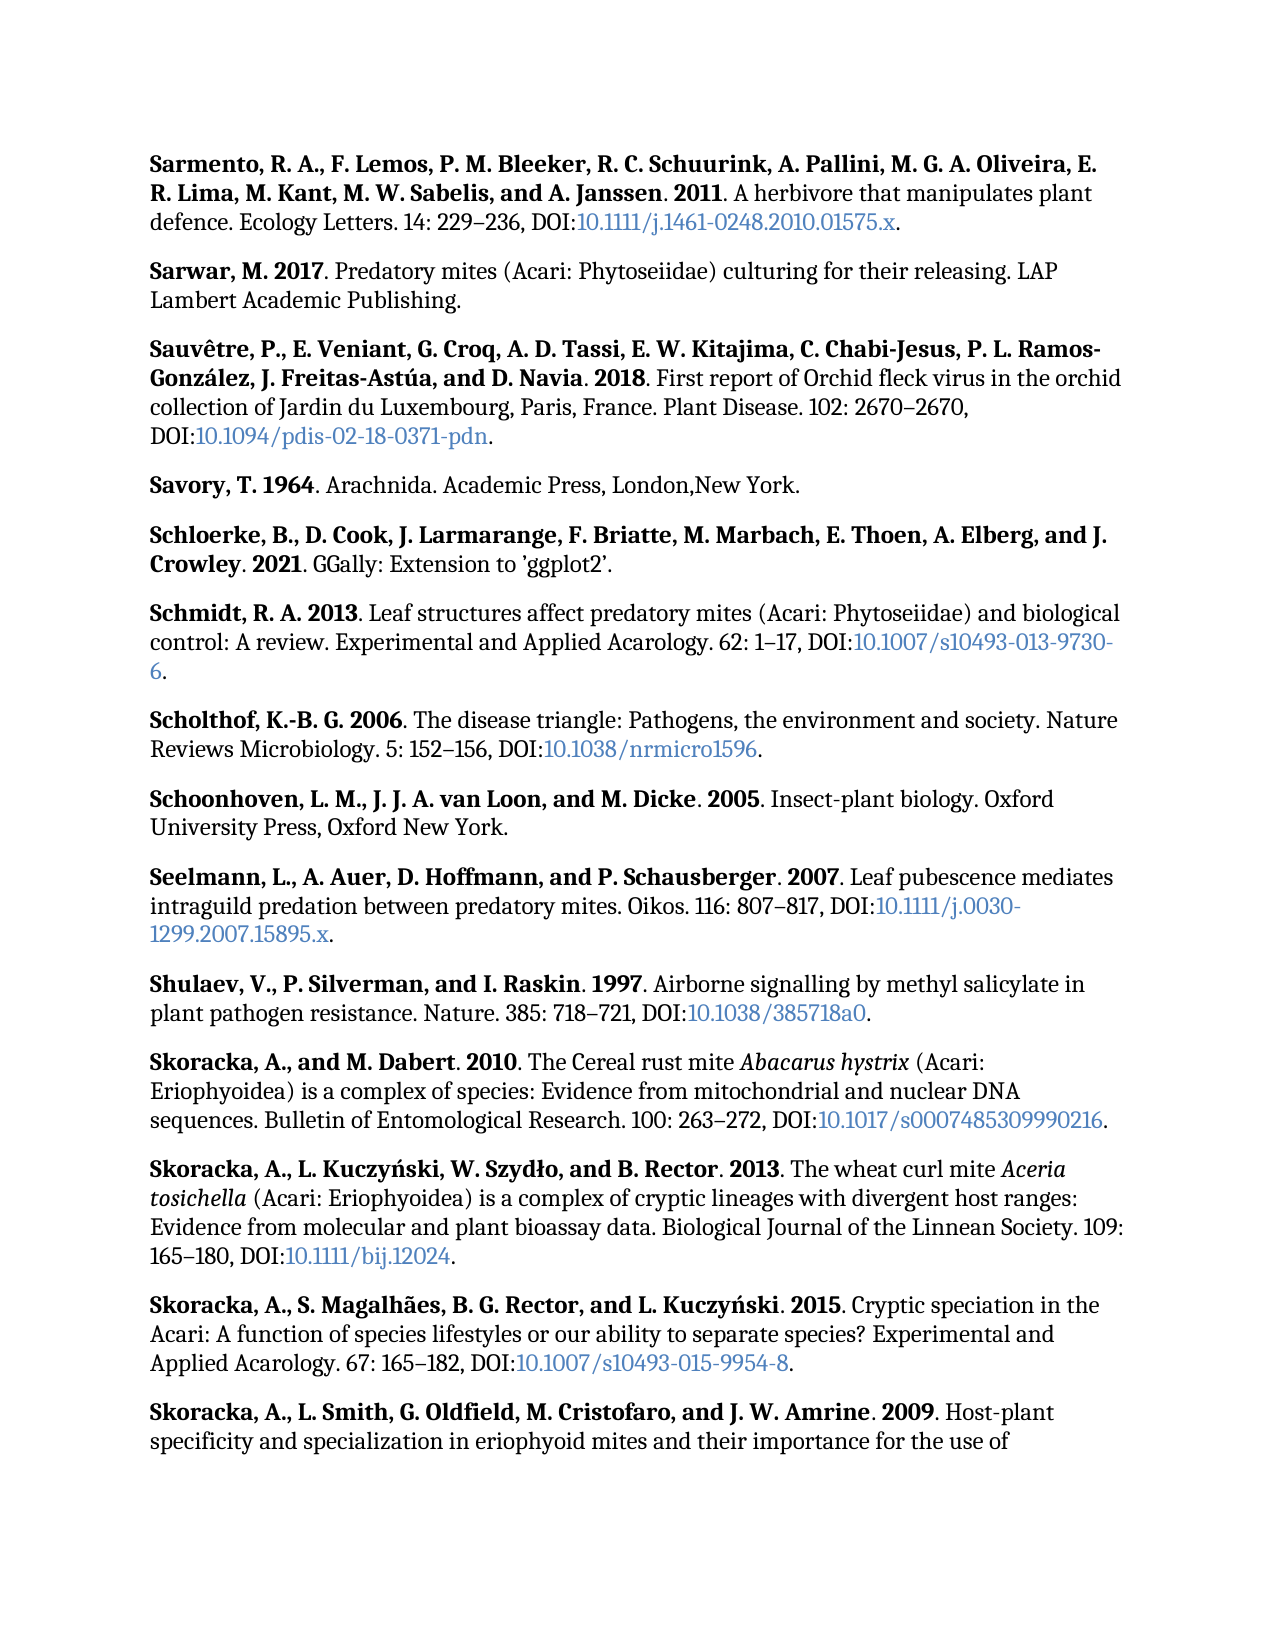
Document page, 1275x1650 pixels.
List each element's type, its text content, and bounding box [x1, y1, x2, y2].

text Sauvêtre, P., E. Veniant, G. Croq, A. D. Tassi, E. W. Kitajima, C. Chabi-Jesus, P. L. Ramos-González, J. Freitas-Astúa, and D. Navia. 2018. First report of Orchid fleck virus in the orchid collection of Jardin du Luxembourg, Paris, France. Plant Disease. 102: 2670–2670, DOI:10.1094/pdis-02-18-0371-pdn. [150, 335, 1125, 450]
text Sarmento, R. A., F. Lemos, P. M. Bleeker, R. C. Schuurink, A. Pallini, M. G. A. Oliveira, E. R. Lima, M. Kant, M. W. Sabelis, and A. Janssen. 2011. A herbivore that manipulates plant defence. Ecology Letters. 14: 229–236, DOI:10.1111/j.1461-0248.2010.01575.x. [150, 150, 1125, 236]
text Skoracka, A., S. Magalhães, B. G. Rector, and L. Kuczyński. 2015. Cryptic speciation in the Acari: A function of species lifestyles or our ability to separate species? Experimental and Applied Acarology. 67: 165–182, DOI:10.1007/s10493-015-9954-8. [150, 1291, 1125, 1377]
text Shulaev, V., P. Silverman, and I. Raskin. 1997. Airborne signalling by methyl salicylate in plant pathogen resistance. Nature. 385: 718–721, DOI:10.1038/385718a0. [150, 970, 1125, 1027]
text Savory, T. 1964. Arachnida. Academic Press, London,New York. [150, 471, 1125, 500]
text Sarwar, M. 2017. Predatory mites (Acari: Phytoseiidae) culturing for their releasing. LAP Lambert Academic Publishing. [150, 257, 1125, 314]
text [150, 1398, 1125, 1456]
text Schmidt, R. A. 2013. Leaf structures affect predatory mites (Acari: Phytoseiidae) and biological control: A review. Experimental and Applied Acarology. 62: 1–17, DOI:10.1007/s10493-013-9730-6. [150, 599, 1125, 685]
text Scholthof, K.-B. G. 2006. The disease triangle: Pathogens, the environment and society. Nature Reviews Microbiology. 5: 152–156, DOI:10.1038/nrmicro1596. [150, 706, 1125, 764]
text Schloerke, B., D. Cook, J. Larmarange, F. Briatte, M. Marbach, E. Thoen, A. Elberg, and J. Crowley. 2021. GGally: Extension to ’ggplot2’. [150, 521, 1125, 578]
text Seelmann, L., A. Auer, D. Hoffmann, and P. Schausberger. 2007. Leaf pubescence mediates intraguild predation between predatory mites. Oikos. 116: 807–817, DOI:10.1111/j.0030-1299.2007.15895.x. [150, 863, 1125, 949]
text Skoracka, A., and M. Dabert. 2010. The Cereal rust mite Abacarus hystrix (Acari: Eriophyoidea) is a complex of species: Evidence from mitochondrial and nuclear DNA sequences. Bulletin of Entomological Research. 100: 263–272, DOI:10.1017/s0007485309990216. [150, 1048, 1125, 1134]
text Skoracka, A., L. Kuczyński, W. Szydło, and B. Rector. 2013. The wheat curl mite Aceria tosichella (Acari: Eriophyoidea) is a complex of cryptic lineages with divergent host ranges: Evidence from molecular and plant bioassay data. Biological Journal of the Linnean Society. 109: 165–180, DOI:10.1111/bij.12024. [150, 1155, 1125, 1270]
text Schoonhoven, L. M., J. J. A. van Loon, and M. Dicke. 2005. Insect-plant biology. Oxford University Press, Oxford New York. [150, 784, 1125, 842]
